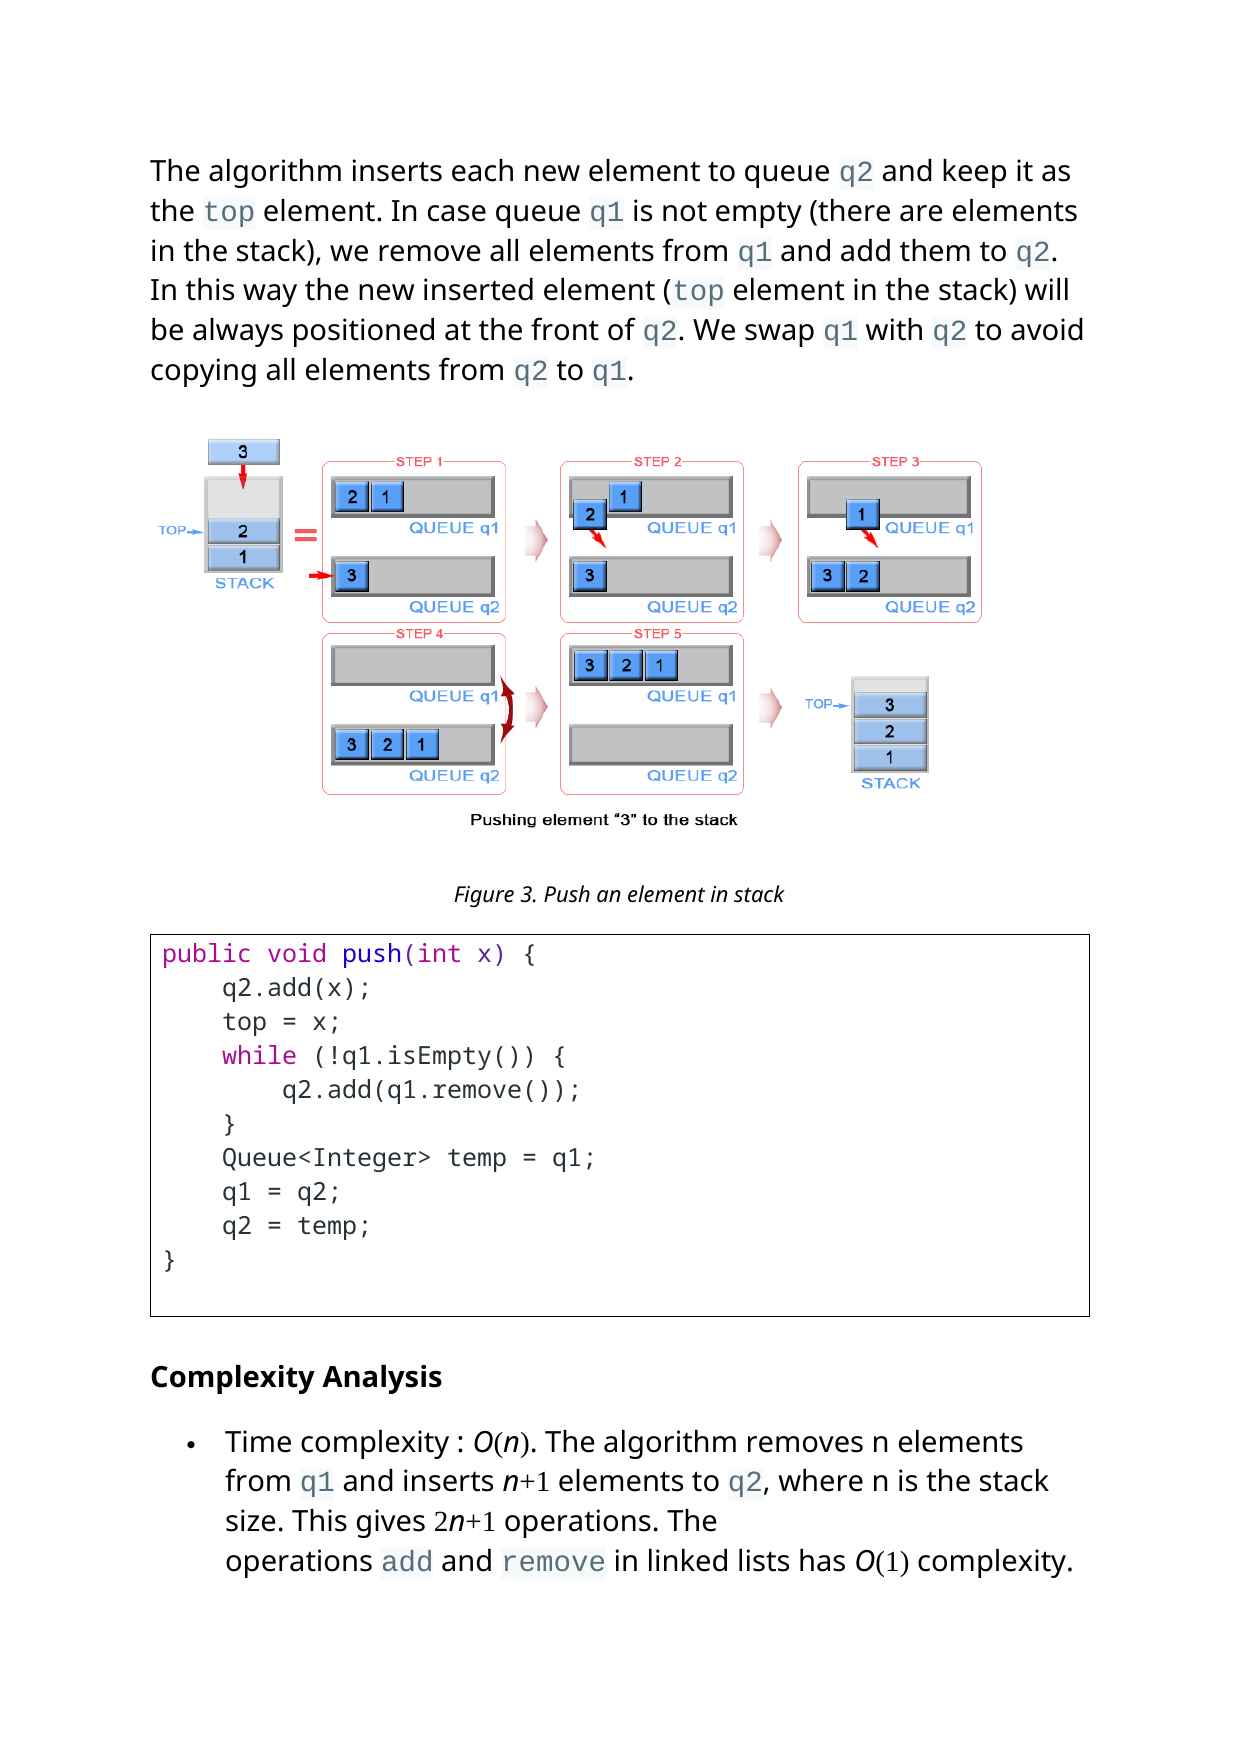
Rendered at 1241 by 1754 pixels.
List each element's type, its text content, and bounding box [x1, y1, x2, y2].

text The algorithm inserts each new element to queue q2 and keep it as the top element. In case queue q1 is not empty (there are elements in the stack), we remove all elements from q1 and add them to q2. In this way the new inserted element (top element in the stack) will be always positioned at the front of q2. We swap q1 with q2 to avoid copying all elements from q2 to q1. [150, 150, 1090, 389]
list Time complexity : O(n). The algorithm removes n elements from q1 and inserts n+1 elements to q2, where n is the stack size. This gives 2n+1 operations. The operations add and remove in linked lists has O(1) complexity. [187, 1421, 1090, 1580]
table_header public void push(int x) { q2.add(x); top = x; while (!q1.isEmpty()) { q2.add(q1.remove()); } Queue<Integer> temp = q1; q1 = q2; q2 = temp; } [151, 935, 1089, 1316]
text Complexity Analysis [150, 1317, 1090, 1396]
text Figure 3. Push an element in stack [150, 879, 1090, 909]
picture [150, 414, 1030, 855]
